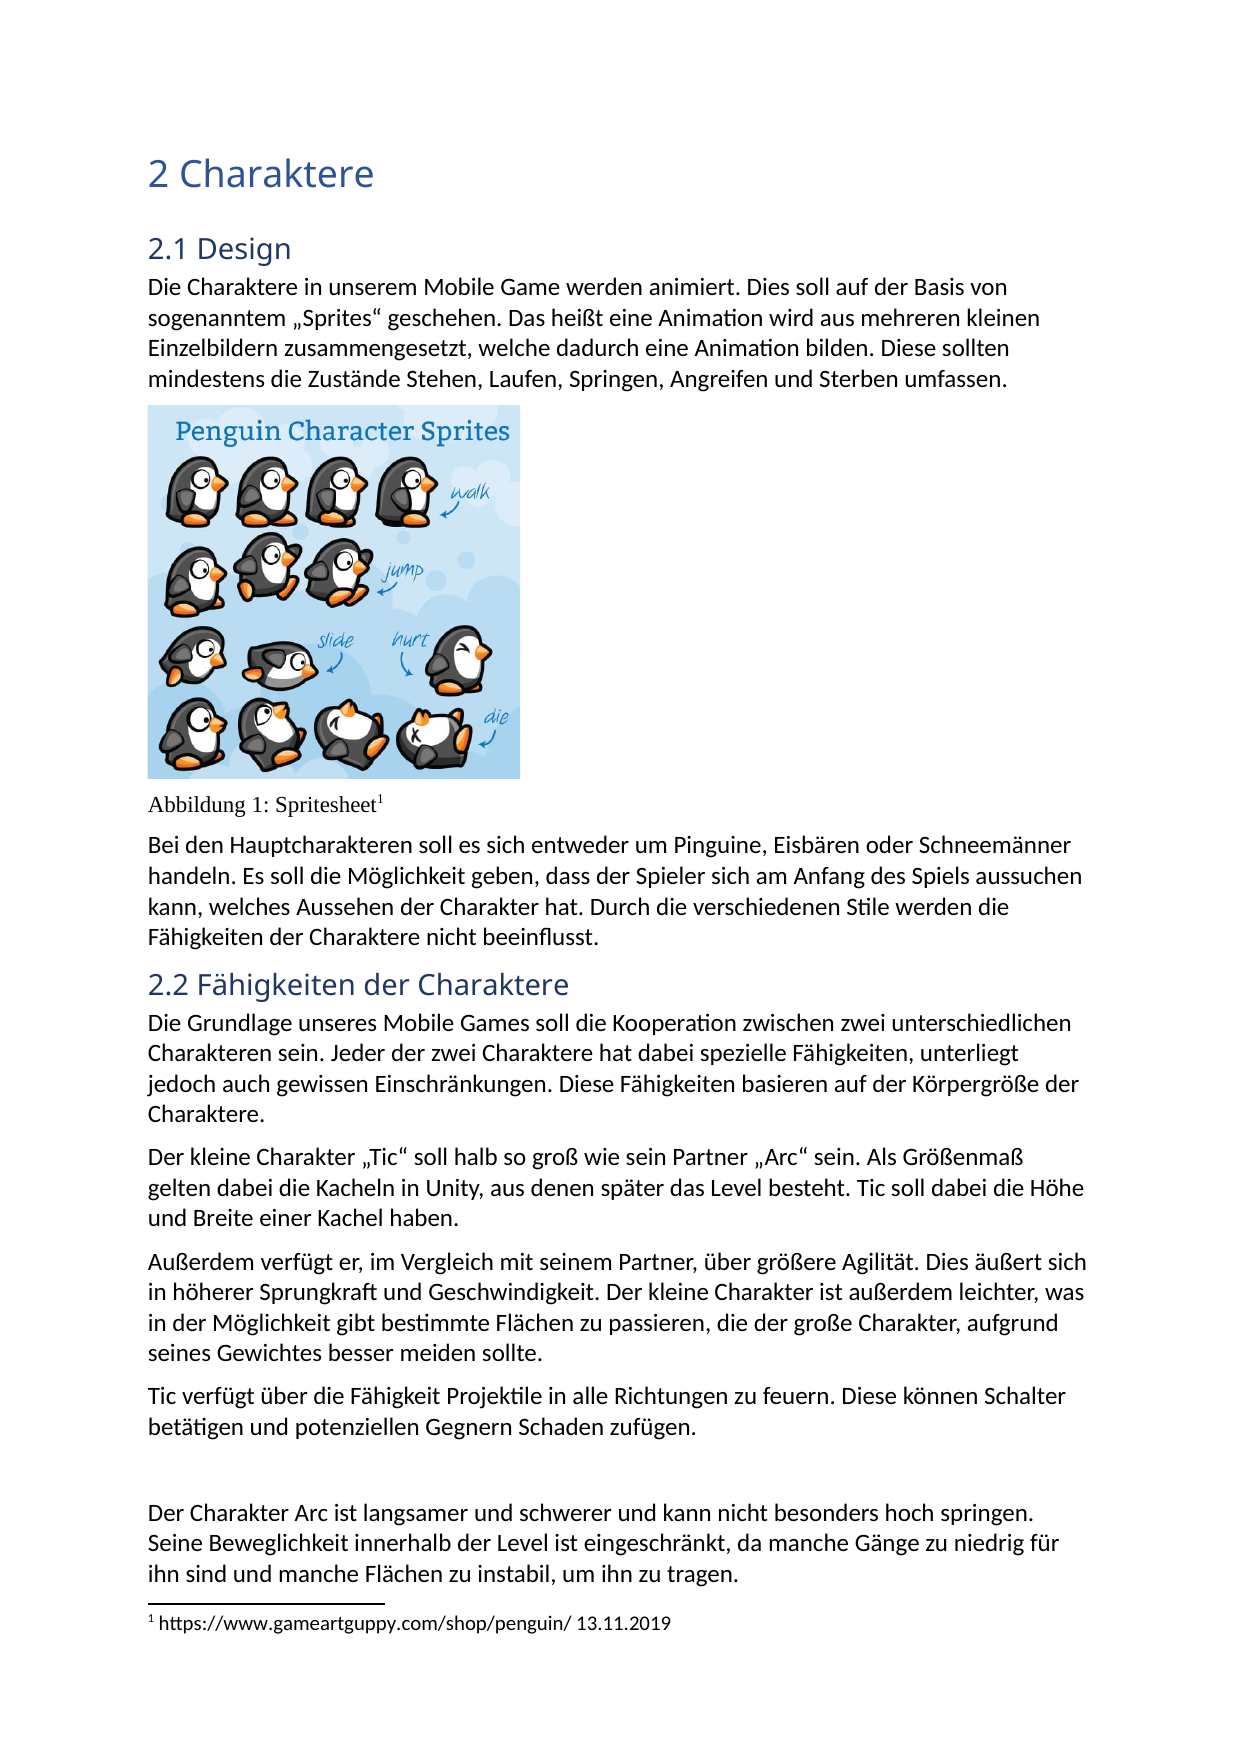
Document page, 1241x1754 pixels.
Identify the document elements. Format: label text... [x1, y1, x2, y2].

text Die Grundlage unseres Mobile Games soll die Kooperation zwischen zwei unterschiedlichen Charakteren sein. Jeder der zwei Charaktere hat dabei spezielle Fähigkeiten, unterliegt jedoch auch gewissen Einschränkungen. Diese Fähigkeiten basieren auf der Körpergröße der Charaktere. [148, 1007, 1093, 1129]
text Abbildung 1: Spritesheet [148, 791, 1093, 817]
subtitle 2.1 Design [148, 228, 1093, 268]
text Bei den Hauptcharakteren soll es sich entweder um Pinguine, Eisbären oder Schneemänner handeln. Es soll die Möglichkeit geben, dass der Spieler sich am Anfang des Spiels aussuchen kann, welches Aussehen der Charakter hat. Durch die verschiedenen Stile werden die Fähigkeiten der Charaktere nicht beeinflusst. [148, 829, 1093, 952]
text Außerdem verfügt er, im Vergleich mit seinem Partner, über größere Agilität. Dies äußert sich in höherer Sprungkraft und Geschwindigkeit. Der kleine Charakter ist außerdem leichter, was in der Möglichkeit gibt bestimmte Flächen zu passieren, die der große Charakter, aufgrund seines Gewichtes besser meiden sollte. [148, 1246, 1093, 1368]
text Die Charaktere in unserem Mobile Game werden animiert. Dies soll auf der Basis von sogenanntem „Sprites“ geschehen. Das heißt eine Animation wird aus mehreren kleinen Einzelbildern zusammengesetzt, welche dadurch eine Animation bilden. Diese sollten mindestens die Zustände Stehen, Laufen, Springen, Angreifen und Sterben umfassen. [148, 271, 1093, 393]
subtitle 2.2 Fähigkeiten der Charaktere [148, 964, 1093, 1004]
picture [147, 405, 520, 779]
text Tic verfügt über die Fähigkeit Projektile in alle Richtungen zu feuern. Diese können Schalter betätigen und potenziellen Gegnern Schaden zufügen. [148, 1380, 1093, 1441]
text Der Charakter Arc ist langsamer und schwerer und kann nicht besonders hoch springen. Seine Beweglichkeit innerhalb der Level ist eingeschränkt, da manche Gänge zu niedrig für ihn sind und manche Flächen zu instabil, um ihn zu tragen. [148, 1497, 1093, 1588]
text Der kleine Charakter „Tic“ soll halb so groß wie sein Partner „Arc“ sein. Als Größenmaß gelten dabei die Kacheln in Unity, aus denen später das Level besteht. Tic soll dabei die Höhe und Breite einer Kachel haben. [148, 1142, 1093, 1233]
subtitle 2 Charaktere [148, 148, 1093, 199]
